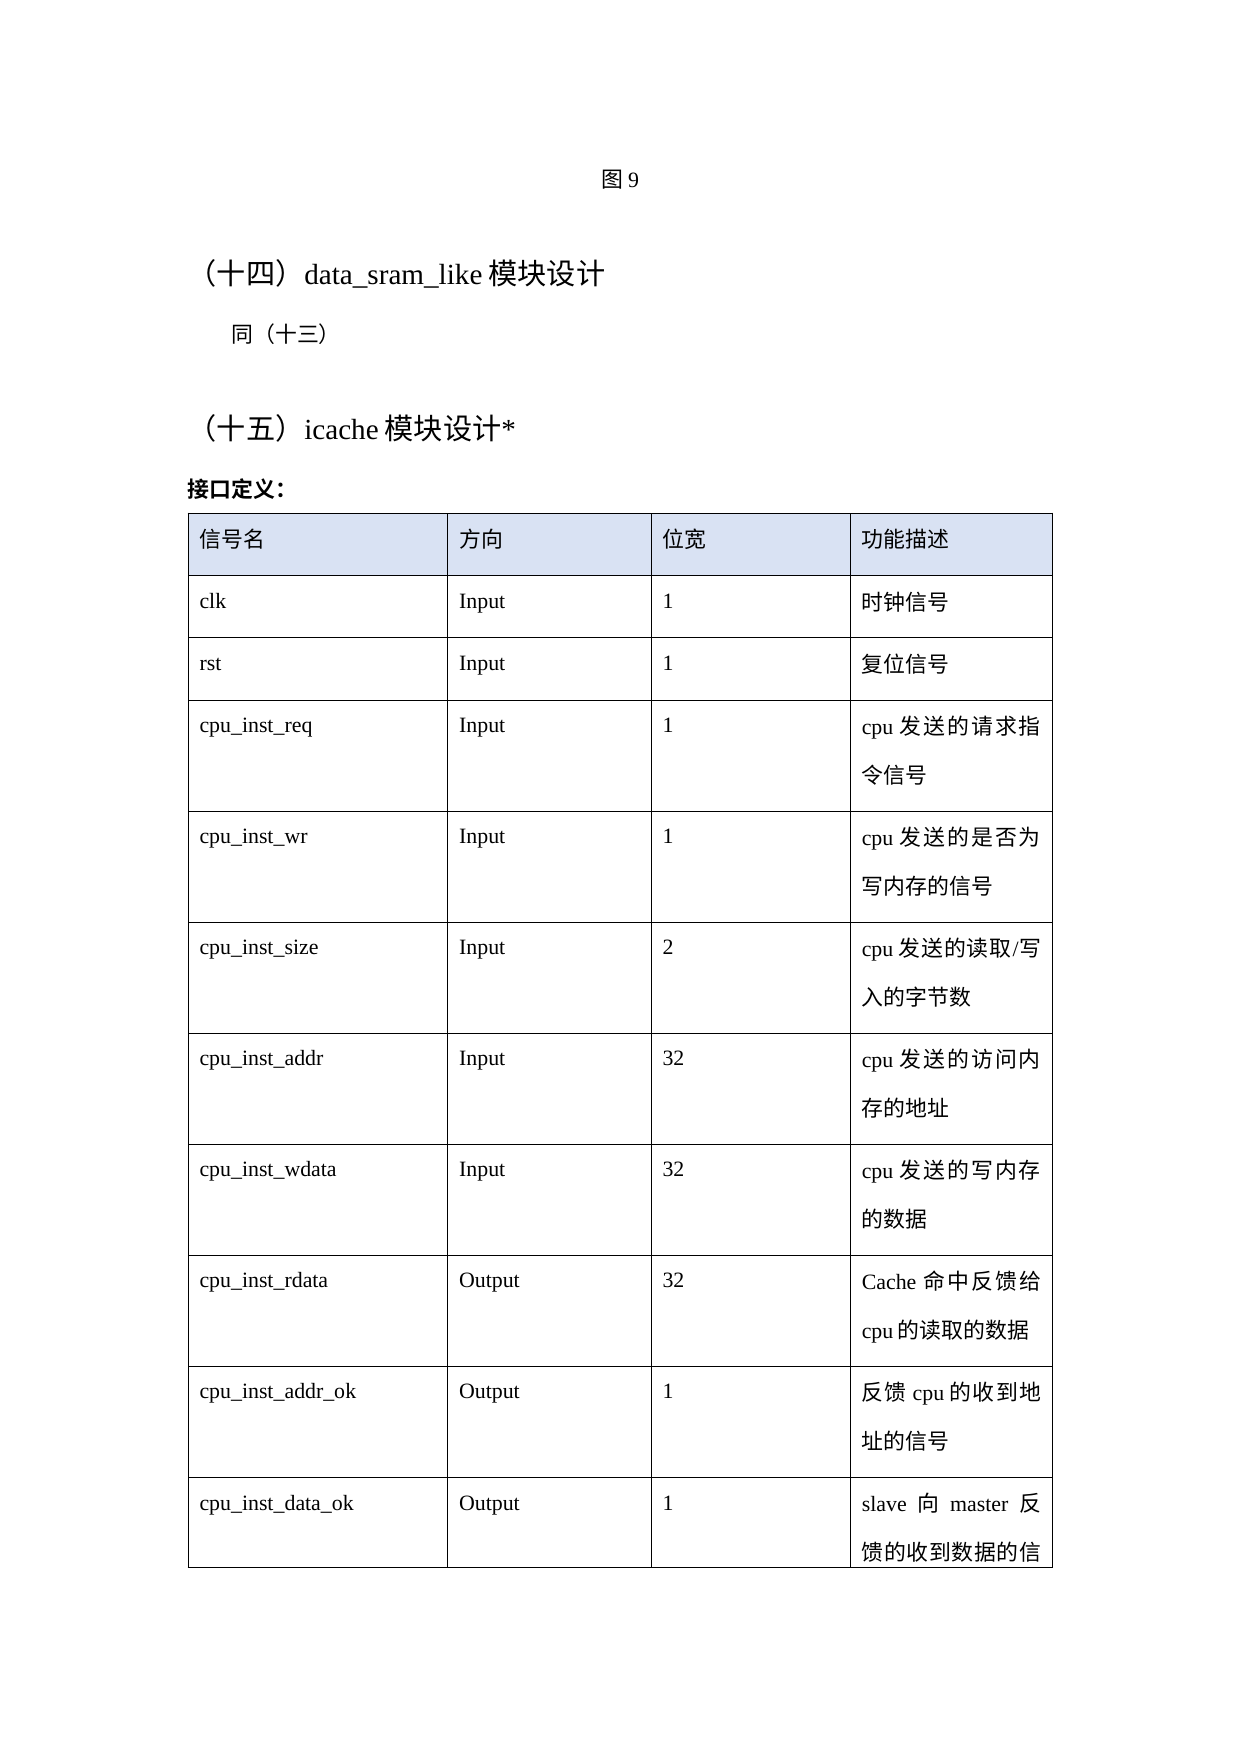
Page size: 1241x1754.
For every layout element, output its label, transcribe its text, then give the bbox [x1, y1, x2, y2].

table_cell cpu_inst_addr [189, 1034, 447, 1144]
table_header 方向 [448, 514, 651, 575]
table_cell 反馈cpu的收到地址的信号 [851, 1367, 1052, 1477]
table_cell clk [189, 576, 447, 637]
text 同（十三） [187, 317, 1053, 349]
table_cell cpu_inst_size [189, 923, 447, 1033]
table_cell 32 [652, 1034, 850, 1144]
table_cell Input [448, 701, 651, 811]
table_cell Input [448, 638, 651, 699]
table_cell 1 [652, 1478, 850, 1567]
table_cell cpu发送的写内存的数据 [851, 1145, 1052, 1255]
table_cell 1 [652, 1367, 850, 1477]
table_cell 32 [652, 1145, 850, 1255]
table_cell Output [448, 1367, 651, 1477]
table_cell cpu_inst_rdata [189, 1256, 447, 1366]
table_cell Output [448, 1256, 651, 1366]
table_cell cpu_inst_req [189, 701, 447, 811]
table_cell cpu_inst_wdata [189, 1145, 447, 1255]
table_cell cpu_inst_wr [189, 812, 447, 922]
table_cell Input [448, 576, 651, 637]
table_cell 时钟信号 [851, 576, 1052, 637]
table_cell cpu发送的请求指令信号 [851, 701, 1052, 811]
table_cell 2 [652, 923, 850, 1033]
text 接口定义： [187, 472, 1053, 504]
table_cell 1 [652, 701, 850, 811]
table_cell Input [448, 1034, 651, 1144]
table_cell 1 [652, 576, 850, 637]
table_cell Input [448, 812, 651, 922]
table_cell 1 [652, 638, 850, 699]
table_cell cpu发送的是否为写内存的信号 [851, 812, 1052, 922]
table_cell Input [448, 1145, 651, 1255]
table_cell Output [448, 1478, 651, 1567]
table_cell cpu_inst_data_ok [189, 1478, 447, 1567]
table_cell 32 [652, 1256, 850, 1366]
table_cell cpu_inst_addr_ok [189, 1367, 447, 1477]
table_cell cpu发送的访问内存的地址 [851, 1034, 1052, 1144]
text （十四）data_sram_like模块设计 [187, 239, 1053, 304]
table_header 信号名 [189, 514, 447, 575]
table_cell 复位信号 [851, 638, 1052, 699]
text （十五）icache模块设计* [187, 394, 1053, 459]
table_cell Input [448, 923, 651, 1033]
table_cell cpu发送的读取/写入的字节数 [851, 923, 1052, 1033]
table_header 位宽 [652, 514, 850, 575]
table_header 功能描述 [851, 514, 1052, 575]
table_cell Cache命中反馈给cpu的读取的数据 [851, 1256, 1052, 1366]
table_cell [851, 1478, 1052, 1567]
table_cell rst [189, 638, 447, 699]
text 图9 [187, 162, 1053, 194]
table_cell 1 [652, 812, 850, 922]
